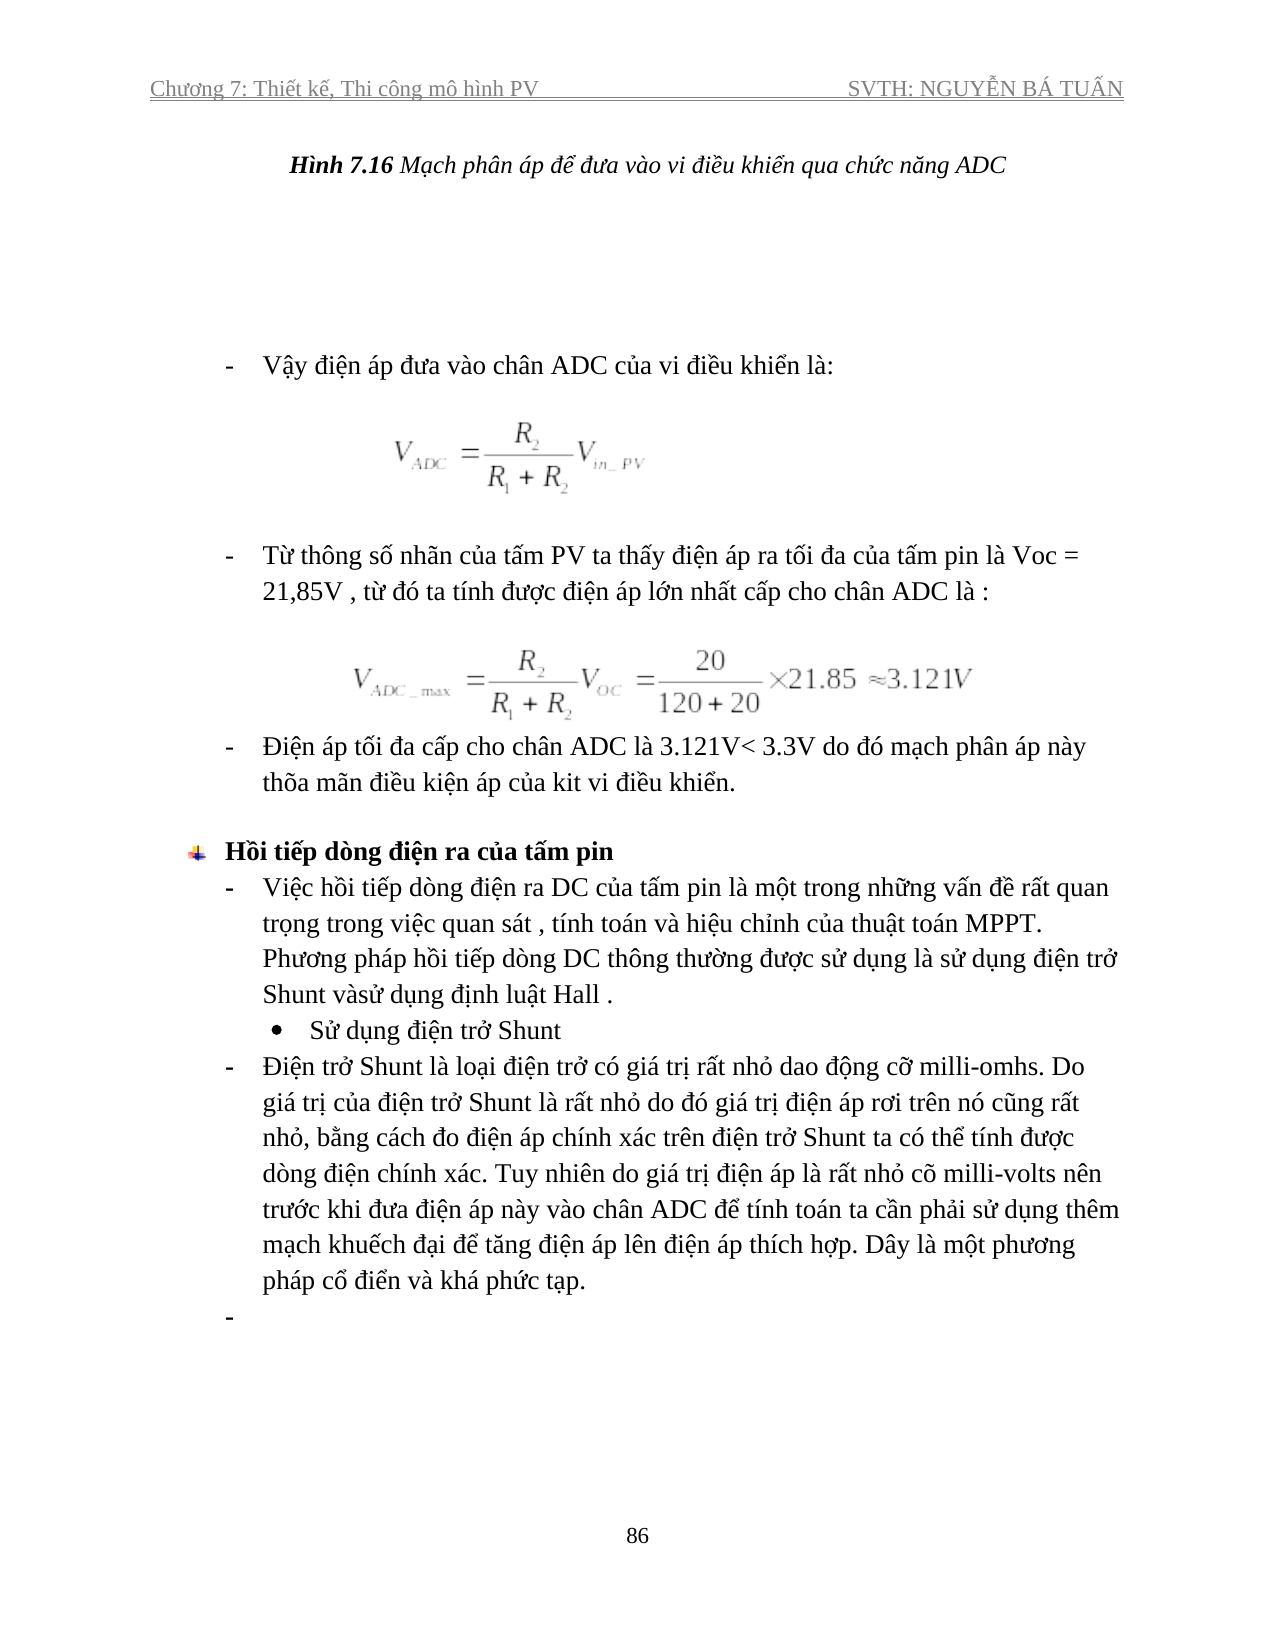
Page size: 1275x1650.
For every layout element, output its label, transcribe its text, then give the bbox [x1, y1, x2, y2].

list Điện áp tối đa cấp cho chân ADC là 3.121V< 3.3V do đó mạch phân áp này thõa mãn điều kiện áp của kit vi điều khiển. [225, 730, 1125, 797]
list Vậy điện áp đưa vào chân ADC của vi điều khiển là: [225, 349, 1125, 380]
list Điện trở Shunt là loại điện trở có giá trị rất nhỏ dao động cỡ milli-omhs. Do giá trị của điện trở Shunt là rất nhỏ do đó giá trị điện áp rơi trên nó cũng rất nhỏ, bằng cách đo điện áp chính xác trên điện trở Shunt ta có thể tính được dòng điện chính xác. Tuy nhiên do giá trị điện áp là rất nhỏ cõ milli-volts nên trước khi đưa điện áp này vào chân ADC để tính toán ta cần phải sử dụng thêm mạch khuếch đại để tăng điện áp lên điện áp thích hợp. Dây là một phương pháp cổ điển và khá phức tạp. [225, 1050, 1125, 1296]
list Việc hồi tiếp dòng điện ra DC của tấm pin là một trong những vấn đề rất quan trọng trong việc quan sát , tính toán và hiệu chỉnh của thuật toán MPPT. Phương pháp hồi tiếp dòng DC thông thường được sử dụng là sử dụng điện trở Shunt vàsử dụng định luật Hall . [225, 871, 1125, 1009]
list Hình 7.16 Mạch phân áp để đưa vào vi điều khiển qua chức năng ADC [262, 150, 1125, 179]
list Sử dụng điện trở Shunt [272, 1014, 1125, 1045]
picture [188, 844, 206, 861]
list Từ thông số nhãn của tấm PV ta thấy điện áp ra tối đa của tấm pin là Voc = 21,85V , từ đó ta tính được điện áp lớn nhất cấp cho chân ADC là : [225, 539, 1125, 606]
list Hồi tiếp dòng điện ra của tấm pin [187, 835, 1125, 867]
